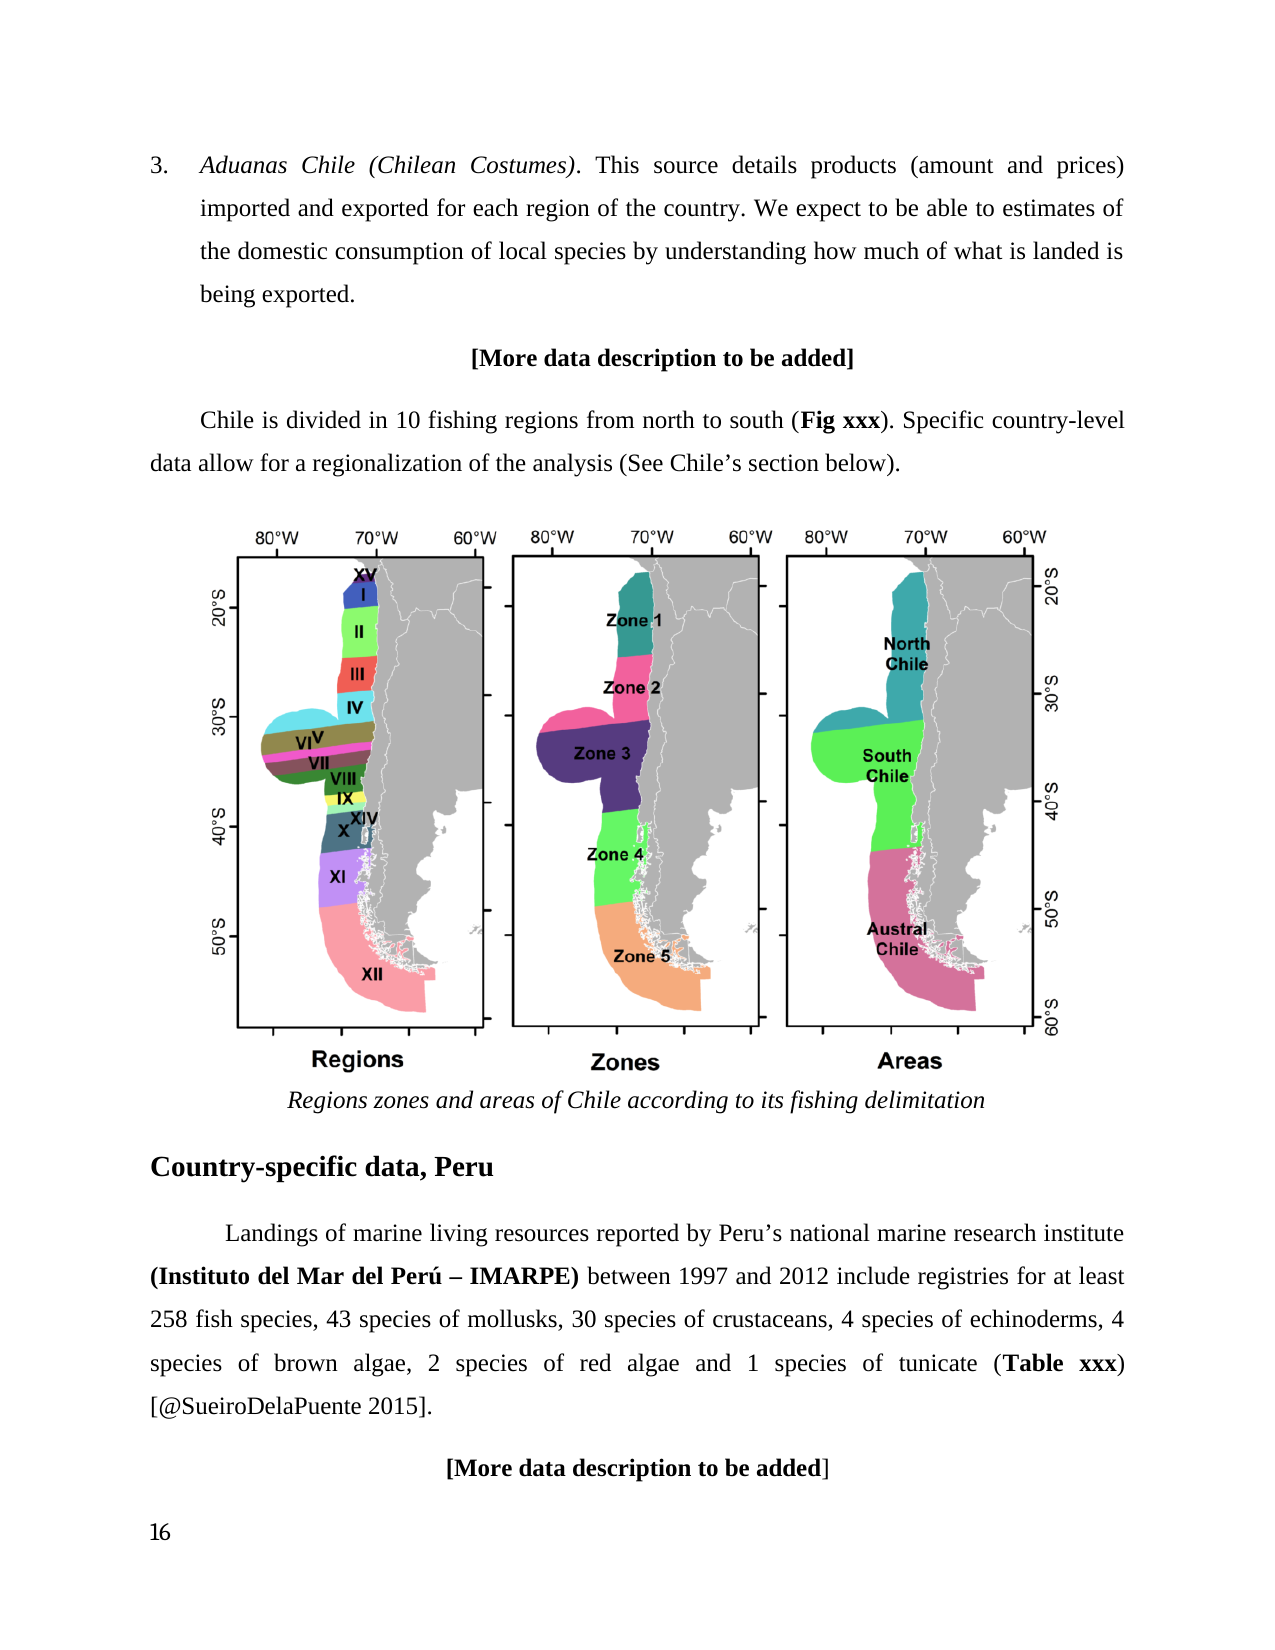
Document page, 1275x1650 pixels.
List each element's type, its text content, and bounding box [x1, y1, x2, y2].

subtitle Country-specific data, Peru [150, 1149, 1125, 1183]
text Landings of marine living resources reported by Peru’s national marine research institute (Instituto del Mar del Perú – IMARPE) between 1997 and 2012 include registries for at least 258 fish species, 43 species of mollusks, 30 species of crustaceans, 4 species of echinoderms, 4 species of brown algae, 2 species of red algae and 1 species of tunicate (Table xxx) [@SueiroDelaPuente 2015]. [150, 1218, 1125, 1419]
text [More data description to be added] [200, 343, 1125, 372]
picture [193, 512, 1082, 1086]
text Regions zones and areas of Chile according to its fishing delimitation [150, 1085, 1125, 1114]
text [More data description to be added] [150, 1453, 1125, 1481]
list Aduanas Chile (Chilean Costumes). This source details products (amount and prices) imported and exported for each region of the country. We expect to be able to estimates of the domestic consumption of local species by understanding how much of what is landed is being exported. [150, 150, 1125, 308]
text Chile is divided in 10 fishing regions from north to south (Fig xxx). Specific country-level data allow for a regionalization of the analysis (See Chile’s section below). [150, 405, 1125, 477]
